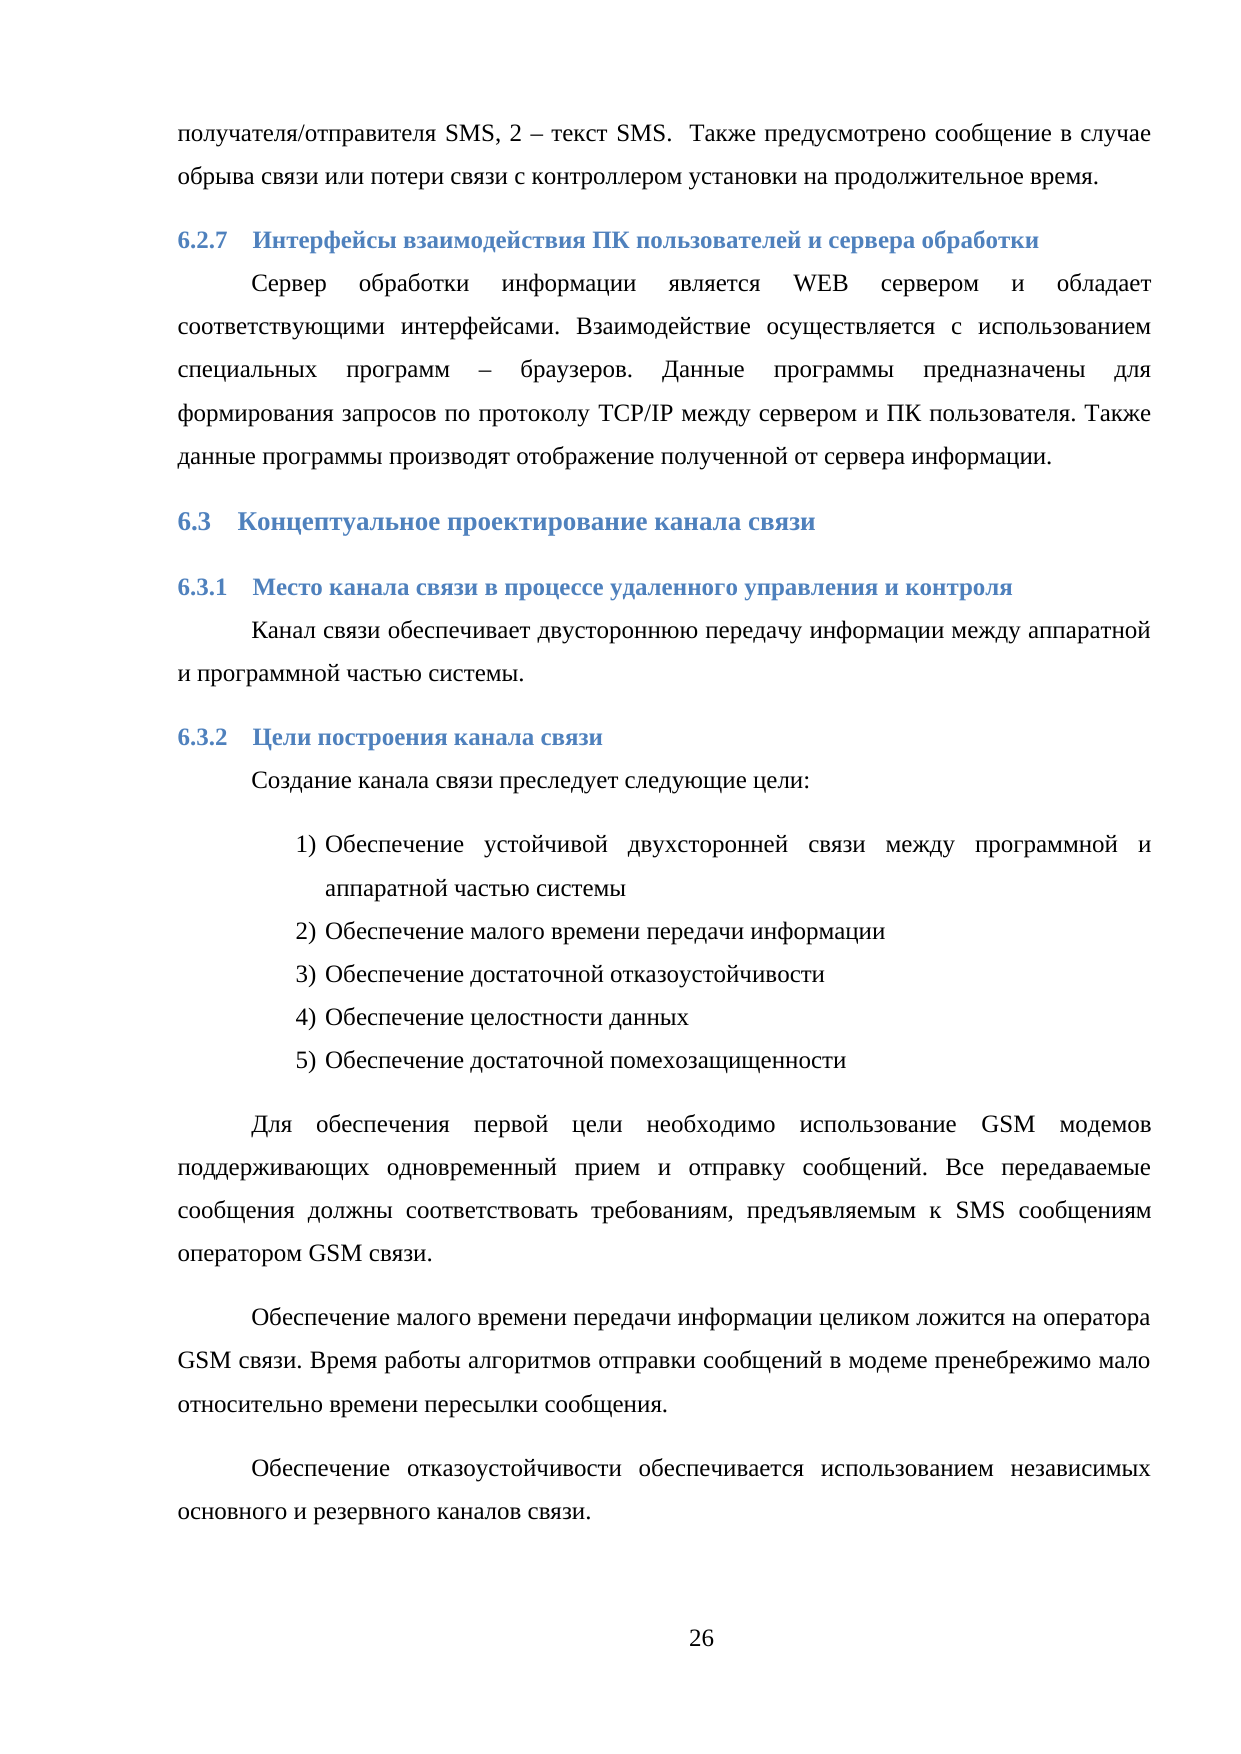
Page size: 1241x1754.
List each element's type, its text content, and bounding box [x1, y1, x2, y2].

text Обеспечение малого времени передачи информации целиком ложится на оператора GSM связи. Время работы алгоритмов отправки сообщений в модеме пренебрежимо мало относительно времени пересылки сообщения. [177, 1302, 1152, 1417]
text Для обеспечения первой цели необходимо использование GSM модемов поддерживающих одновременный прием и отправку сообщений. Все передаваемые сообщения должны соответствовать требованиям, предъявляемым к SMS сообщениям оператором GSM связи. [177, 1109, 1152, 1267]
list Обеспечение целостности данных [295, 1002, 1152, 1031]
list Обеспечение достаточной отказоустойчивости [295, 959, 1152, 988]
text Канал связи обеспечивает двустороннюю передачу информации между аппаратной и программной частью системы. [177, 615, 1152, 687]
text Сервер обработки информации является WEB сервером и обладает соответствующими интерфейсами. Взаимодействие осуществляется с использованием специальных программ – браузеров. Данные программы предназначены для формирования запросов по протоколу TCP/IP между сервером и ПК пользователя. Также данные программы производят отображение полученной от сервера информации. [177, 268, 1152, 469]
subtitle Концептуальное проектирование канала связи [177, 505, 1152, 536]
list Обеспечение устойчивой двухсторонней связи между программной и аппаратной частью системы [295, 829, 1152, 901]
subtitle Интерфейсы взаимодействия ПК пользователей и сервера обработки [177, 225, 1152, 254]
list Обеспечение малого времени передачи информации [295, 916, 1152, 944]
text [177, 118, 1152, 190]
text Создание канала связи преследует следующие цели: [177, 766, 1152, 794]
subtitle Цели построения канала связи [177, 722, 1152, 751]
text Обеспечение отказоустойчивости обеспечивается использованием независимых основного и резервного каналов связи. [177, 1453, 1152, 1524]
subtitle Место канала связи в процессе удаленного управления и контроля [177, 572, 1152, 601]
list Обеспечение достаточной помехозащищенности [295, 1045, 1152, 1074]
